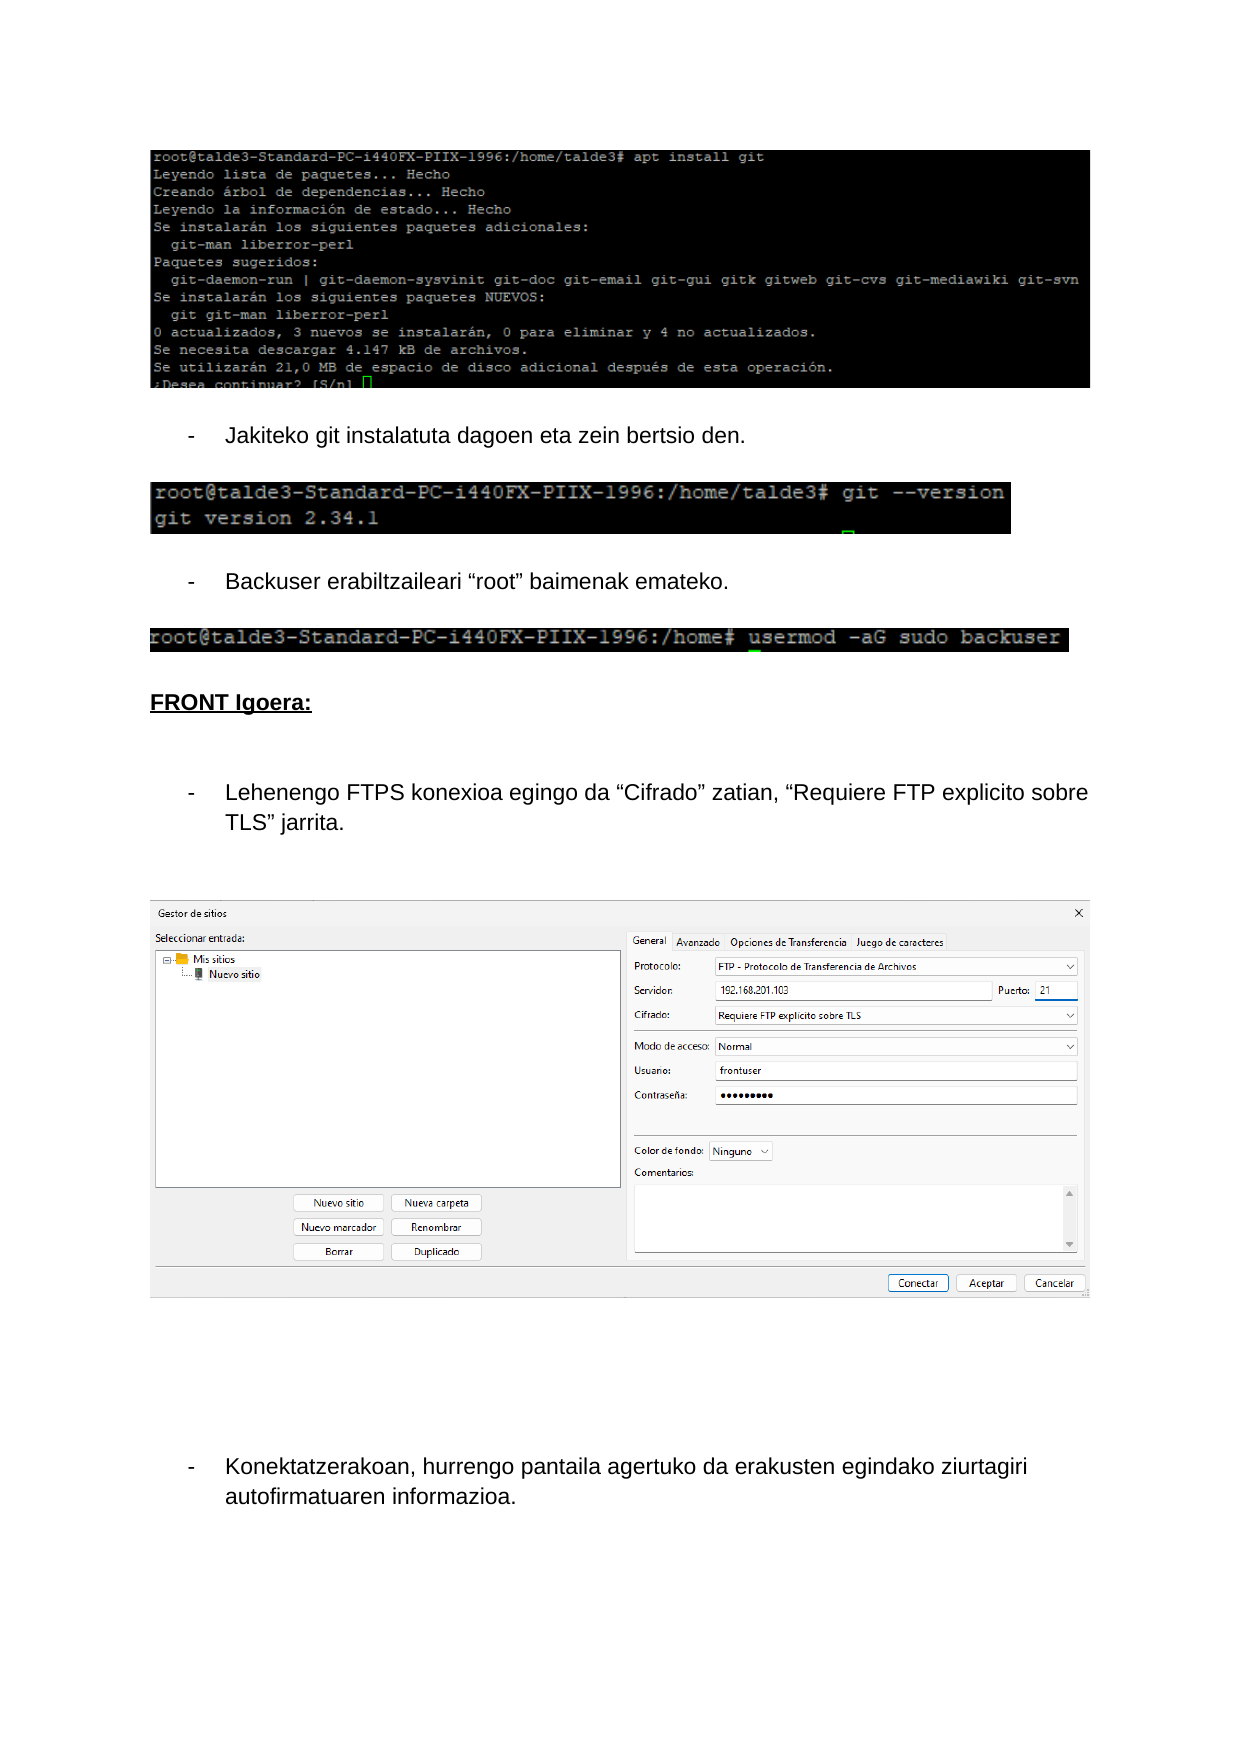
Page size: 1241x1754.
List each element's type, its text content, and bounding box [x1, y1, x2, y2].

list Backuser erabiltzaileari “root” baimenak emateko. [187, 568, 1090, 594]
picture [150, 628, 1069, 652]
picture [150, 482, 1011, 534]
text FRONT Igoera: [150, 688, 1090, 715]
list Lehenengo FTPS konexioa egingo da “Cifrado” zatian, “Requiere FTP explicito sobre TLS” jarrita. [187, 779, 1090, 836]
list Jakiteko git instalatuta dagoen eta zein bertsio den. [187, 422, 1090, 448]
list Konektatzerakoan, hurrengo pantaila agertuko da erakusten egindako ziurtagiri autofirmatuaren informazioa. [187, 1453, 1090, 1509]
picture [150, 150, 1091, 388]
picture [150, 900, 1091, 1298]
